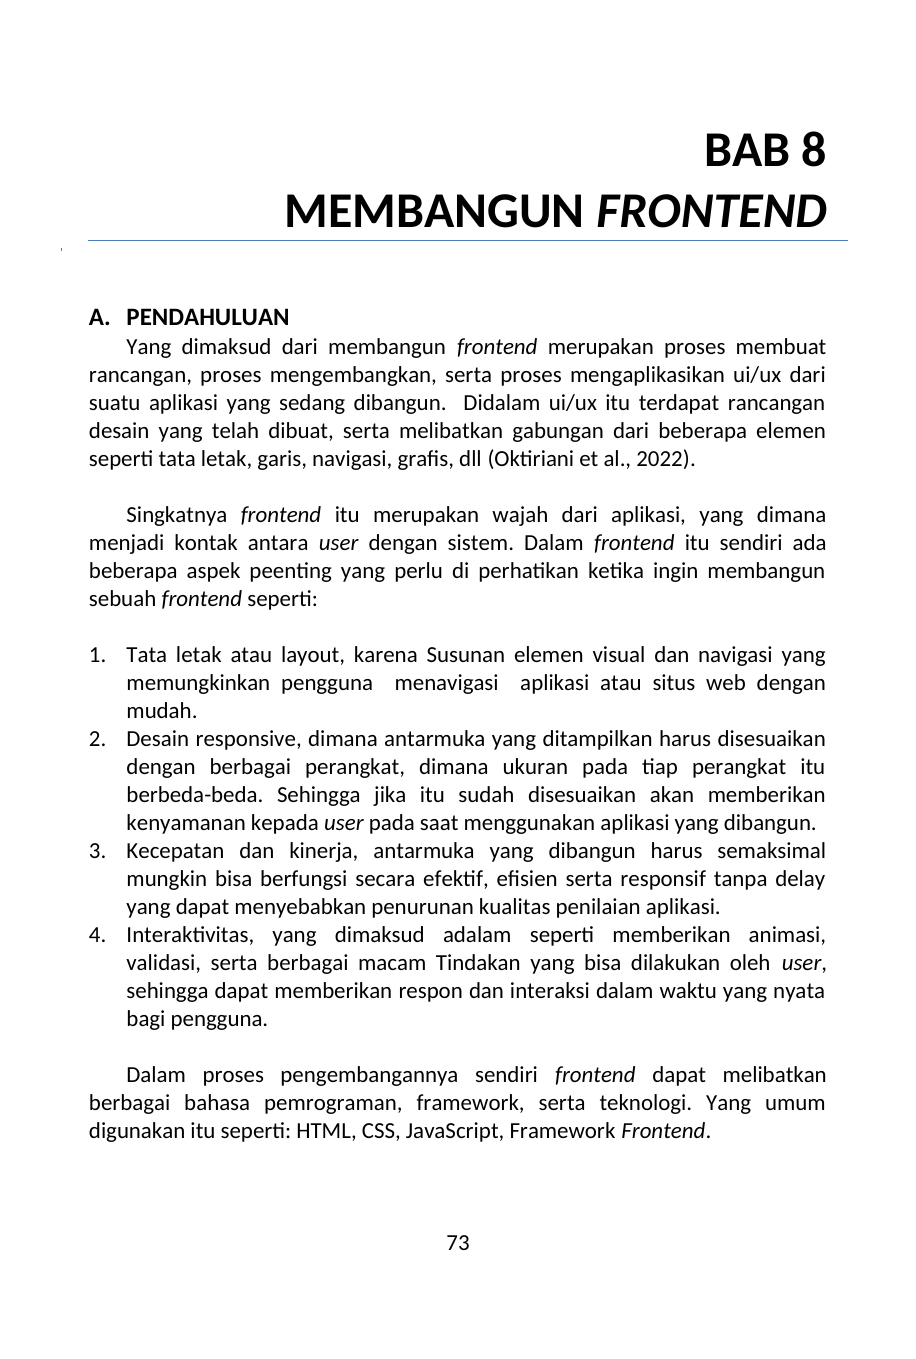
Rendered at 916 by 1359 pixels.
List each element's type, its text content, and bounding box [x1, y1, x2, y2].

list Desain responsive, dimana antarmuka yang ditampilkan harus disesuaikan dengan berbagai perangkat, dimana ukuran pada tiap perangkat itu berbeda-beda. Sehingga jika itu sudah disesuaikan akan memberikan kenyamanan kepada user pada saat menggunakan aplikasi yang dibangun. [89, 724, 827, 836]
subtitle BAB 8 MEMBANGUN FRONTEND [89, 118, 827, 240]
text Singkatnya frontend itu merupakan wajah dari aplikasi, yang dimana menjadi kontak antara user dengan sistem. Dalam frontend itu sendiri ada beberapa aspek peenting yang perlu di perhatikan ketika ingin membangun sebuah frontend seperti: [89, 500, 827, 612]
subtitle PENDAHULUAN [89, 301, 827, 332]
list Tata letak atau layout, karena Susunan elemen visual dan navigasi yang memungkinkan pengguna menavigasi aplikasi atau situs web dengan mudah. [89, 640, 827, 724]
text Dalam proses pengembangannya sendiri frontend dapat melibatkan berbagai bahasa pemrograman, framework, serta teknologi. Yang umum digunakan itu seperti: HTML, CSS, JavaScript, Framework Frontend. [89, 1060, 827, 1144]
list Kecepatan dan kinerja, antarmuka yang dibangun harus semaksimal mungkin bisa berfungsi secara efektif, efisien serta responsif tanpa delay yang dapat menyebabkan penurunan kualitas penilaian aplikasi. [89, 836, 827, 920]
list Interaktivitas, yang dimaksud adalam seperti memberikan animasi, validasi, serta berbagai macam Tindakan yang bisa dilakukan oleh user, sehingga dapat memberikan respon dan interaksi dalam waktu yang nyata bagi pengguna. [89, 920, 827, 1032]
text Yang dimaksud dari membangun frontend merupakan proses membuat rancangan, proses mengembangkan, serta proses mengaplikasikan ui/ux dari suatu aplikasi yang sedang dibangun. Didalam ui/ux itu terdapat rancangan desain yang telah dibuat, serta melibatkan gabungan dari beberapa elemen seperti tata letak, garis, navigasi, grafis, dll . [89, 332, 827, 472]
